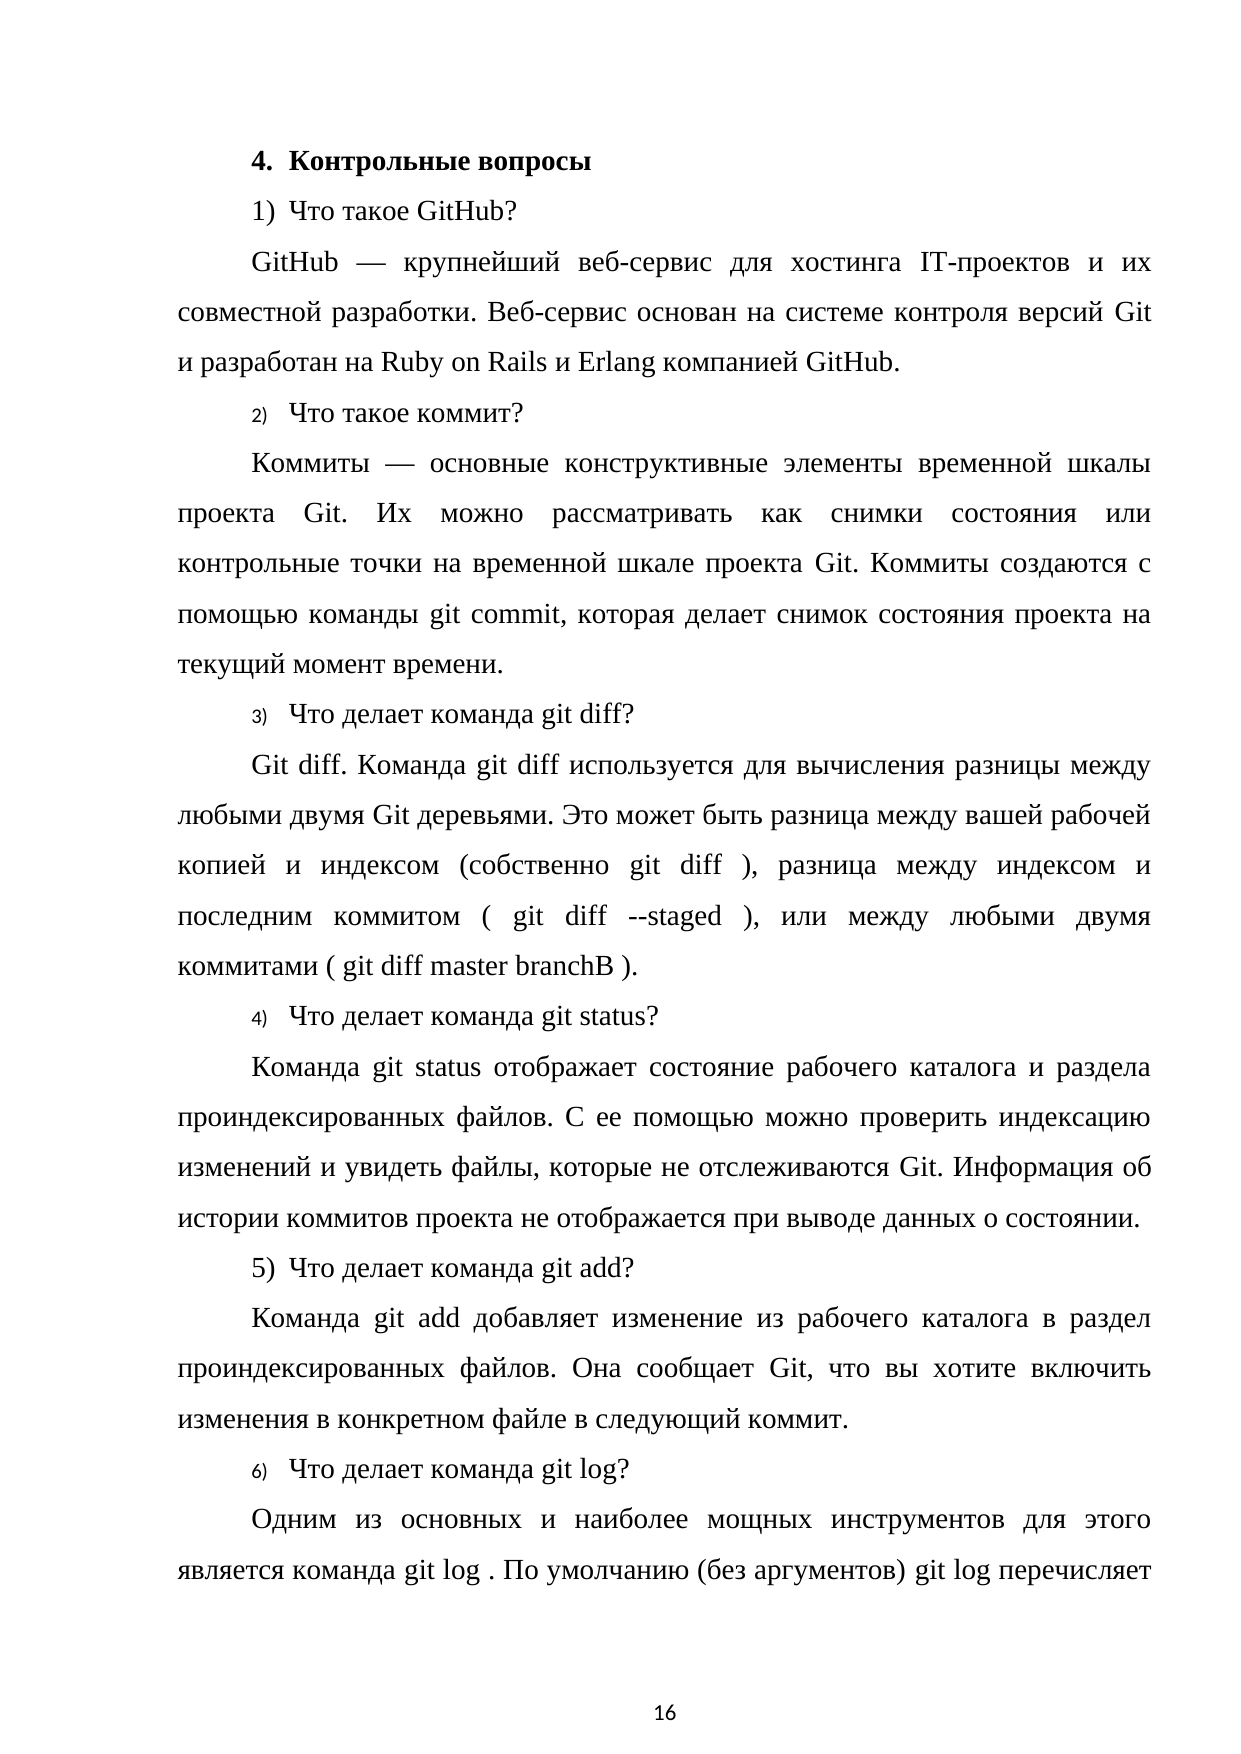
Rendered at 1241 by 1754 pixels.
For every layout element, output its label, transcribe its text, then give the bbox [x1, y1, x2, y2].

text Git diff. Команда git diff используется для вычисления разницы между любыми двумя Git деревьями. Это может быть разница между вашей рабочей копией и индексом (собственно git diff ), разница между индексом и последним коммитом ( git diff --staged ), или между любыми двумя коммитами ( git diff master branchB ). [177, 747, 1152, 982]
text Команда git add добавляет изменение из рабочего каталога в раздел проиндексированных файлов. Она сообщает Git, что вы хотите включить изменения в конкретном файле в следующий коммит. [177, 1300, 1152, 1434]
subtitle Контрольные вопросы [251, 143, 1152, 177]
text Коммиты — основные конструктивные элементы временной шкалы проекта Git. Их можно рассматривать как снимки состояния или контрольные точки на временной шкале проекта Git. Коммиты создаются с помощью команды git commit, которая делает снимок состояния проекта на текущий момент времени. [177, 445, 1152, 680]
list Что такое GitHub? [251, 193, 1152, 227]
list Что делает команда git status? [251, 998, 1152, 1032]
text GitHub — крупнейший веб-сервис для хостинга IT-проектов и их совместной разработки. Веб-сервис основан на системе контроля версий Git и разработан на Ruby on Rails и Erlang компанией GitHub. [177, 244, 1152, 378]
text Команда git status отображает состояние рабочего каталога и раздела проиндексированных файлов. С ее помощью можно проверить индексацию изменений и увидеть файлы, которые не отслеживаются Git. Информация об истории коммитов проекта не отображается при выводе данных о состоянии. [177, 1049, 1152, 1233]
list Что делает команда git log? [251, 1451, 1152, 1485]
list Что делает команда git diff? [251, 697, 1152, 730]
list Что делает команда git add? [251, 1250, 1152, 1283]
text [177, 1502, 1152, 1585]
list Что такое коммит? [251, 395, 1152, 428]
